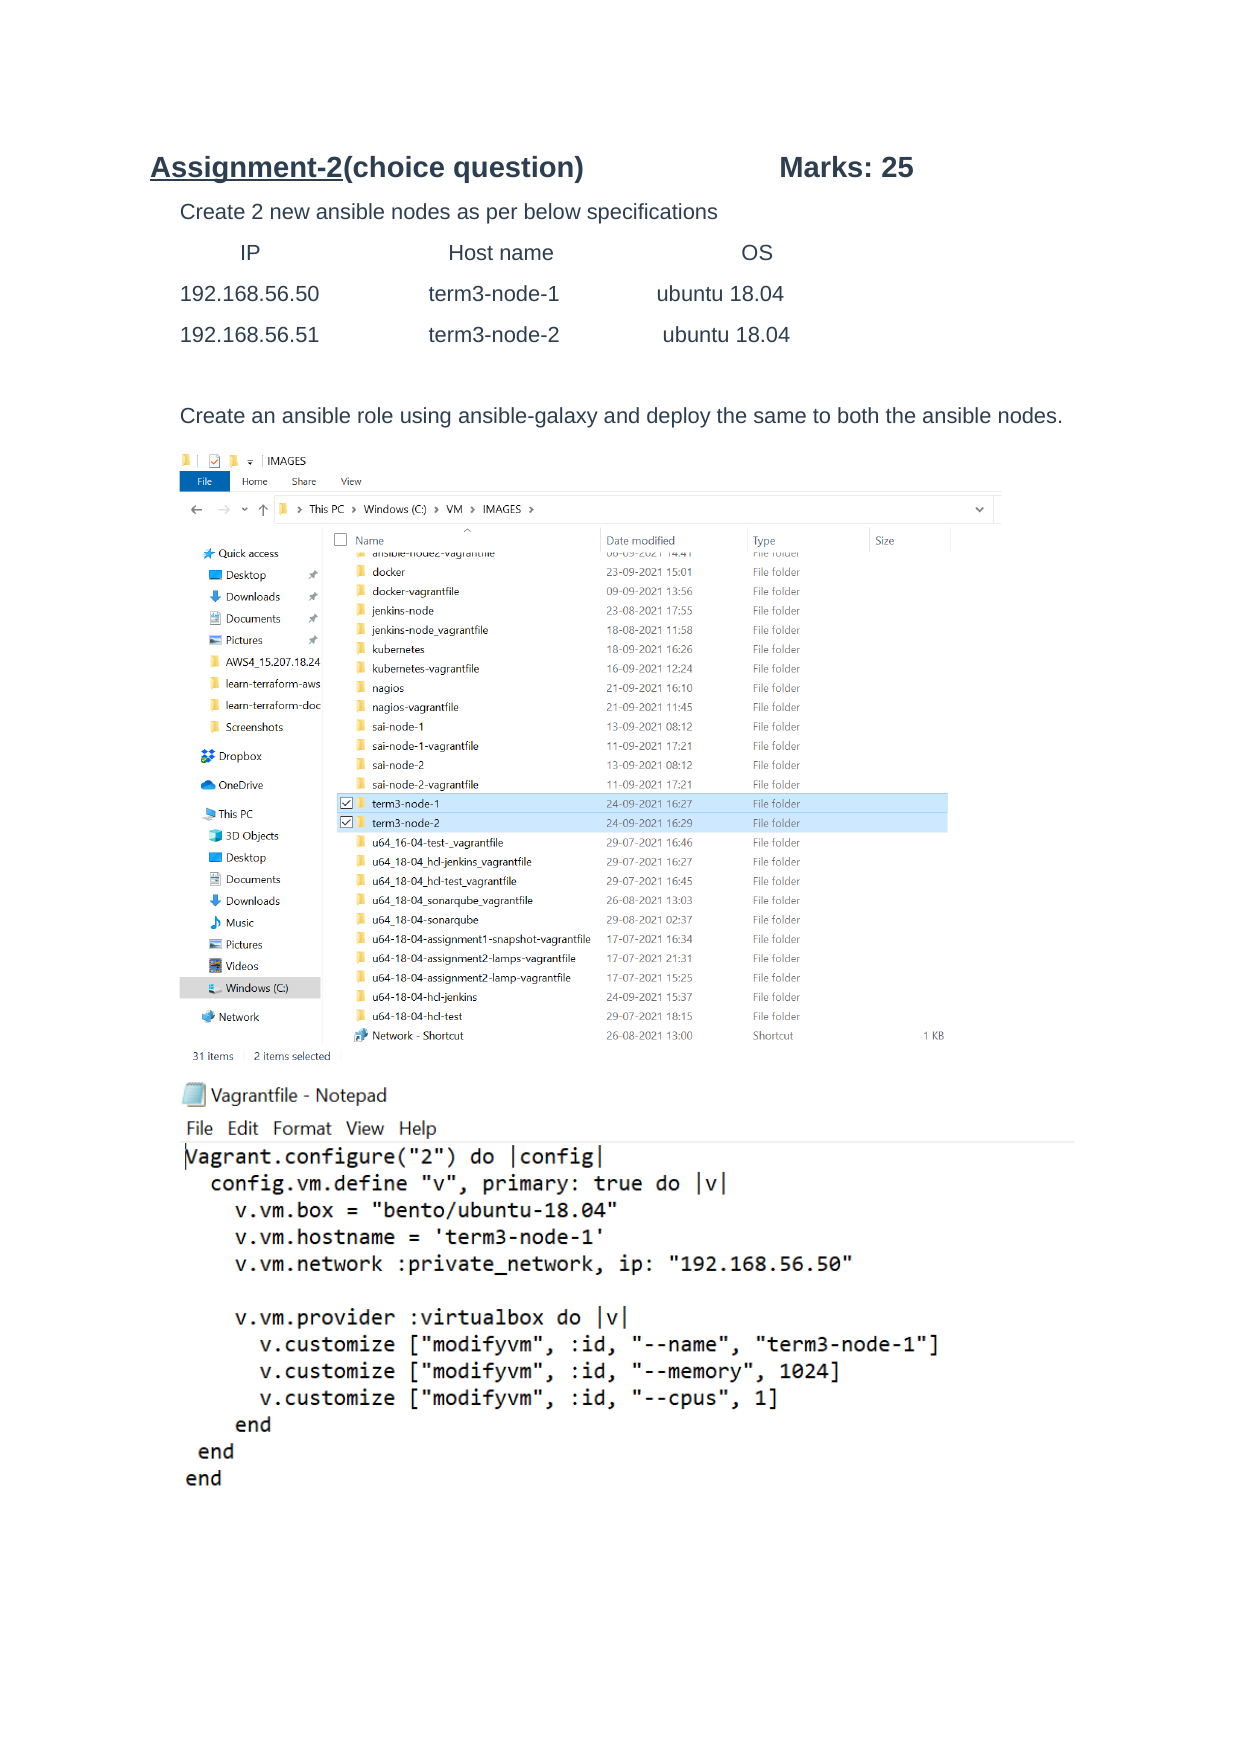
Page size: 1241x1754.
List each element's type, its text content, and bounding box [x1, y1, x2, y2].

text Create an ansible role using ansible-galaxy and deploy the same to both the ansible nodes. [179, 403, 1090, 428]
text Create 2 new ansible nodes as per below specifications [179, 199, 1090, 224]
text 192.168.56.51 term3-node-2 ubuntu 18.04 [179, 322, 1090, 347]
picture [179, 1077, 1075, 1537]
text 192.168.56.50 term3-node-1 ubuntu 18.04 [179, 281, 1090, 306]
picture [179, 450, 1002, 1063]
text IP Host name OS [179, 240, 1090, 265]
text Assignment-2(choice question) Marks: 25 [150, 150, 1090, 183]
